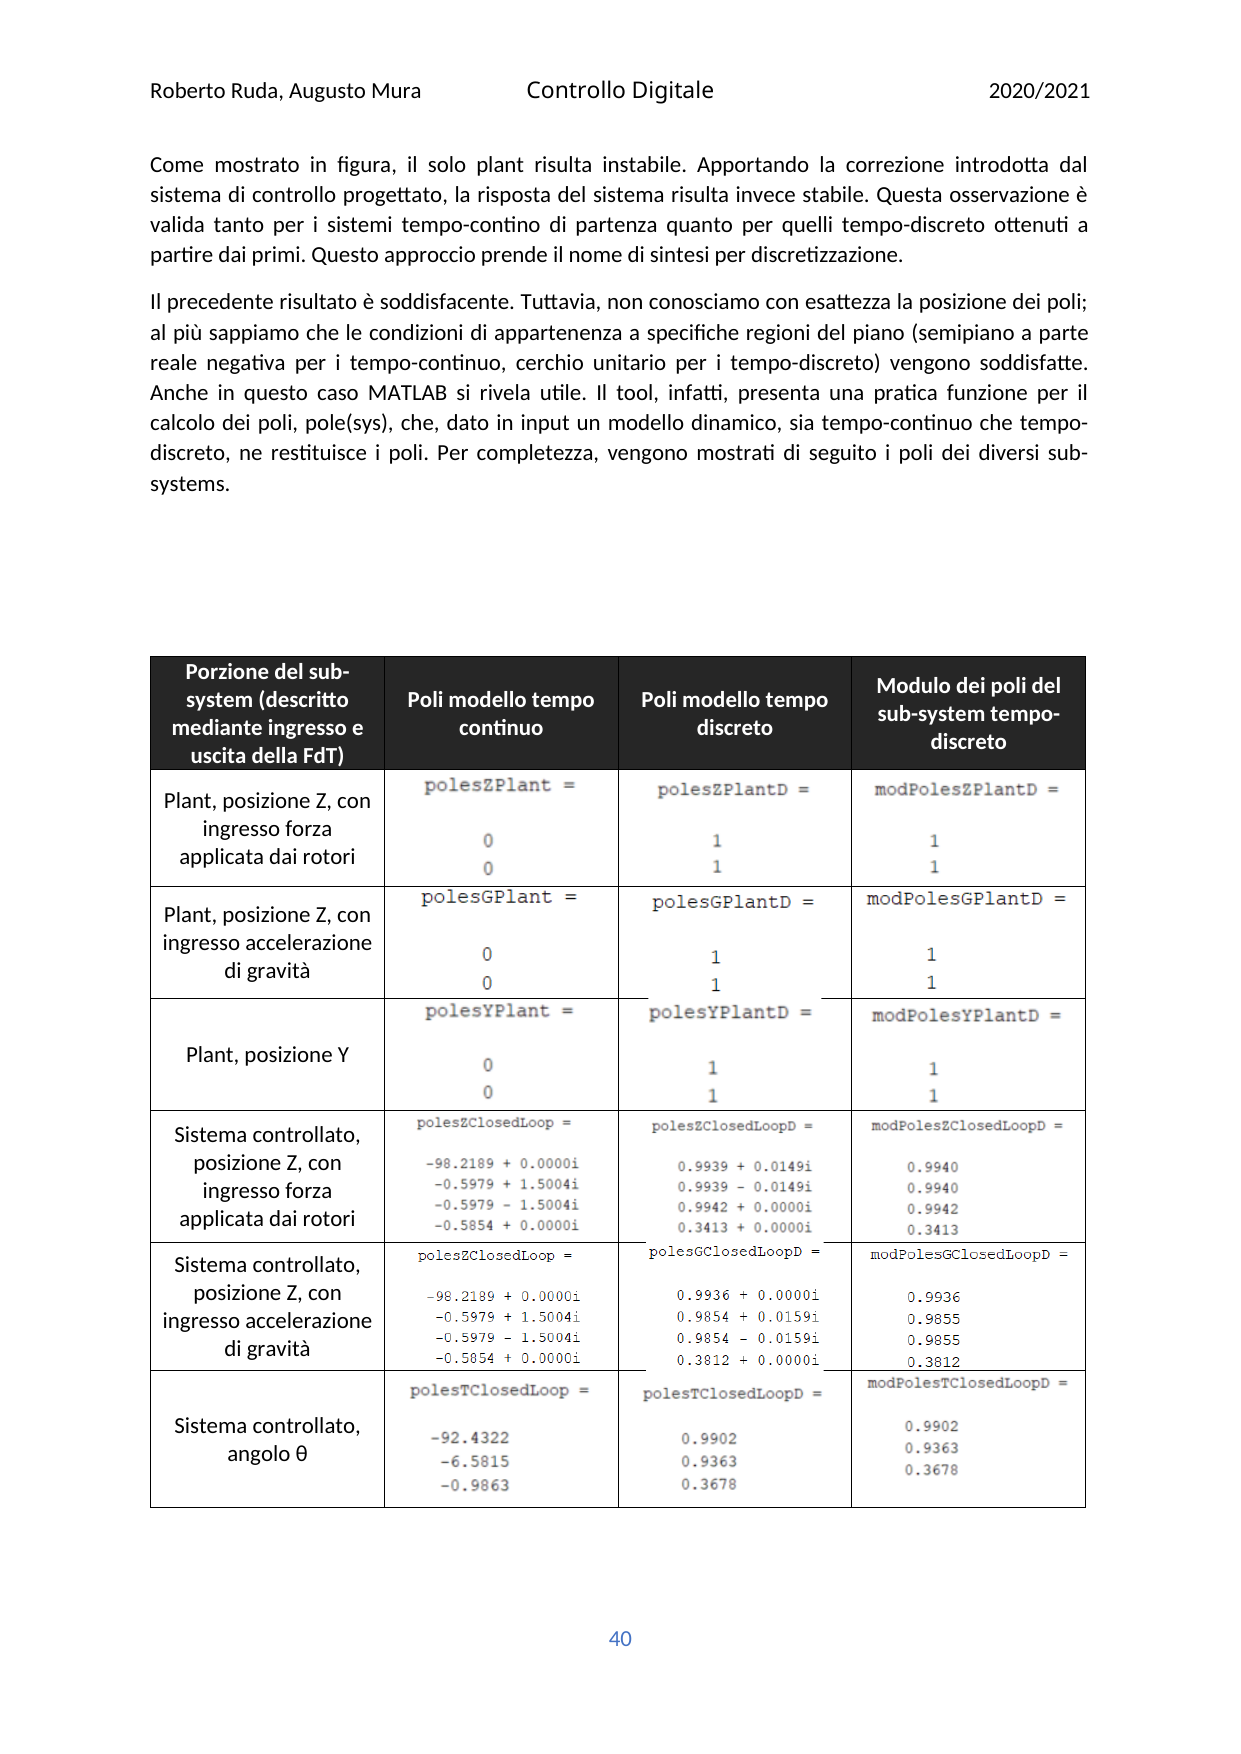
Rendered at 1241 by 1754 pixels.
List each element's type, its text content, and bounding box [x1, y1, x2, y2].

picture [422, 772, 580, 884]
picture [867, 1244, 1071, 1369]
picture [863, 887, 1074, 997]
picture [650, 1115, 820, 1238]
picture [641, 1381, 829, 1498]
table_cell [619, 1111, 851, 1242]
table_cell [824, 1243, 851, 1370]
table_cell [852, 1111, 1085, 1242]
picture [648, 998, 822, 1110]
table_cell [852, 1243, 1085, 1370]
picture [415, 1111, 587, 1242]
table_cell Plant, posizione Y [151, 999, 384, 1110]
table_cell [619, 770, 851, 886]
table_cell Sistema controllato, angolo θ [151, 1371, 384, 1507]
table_cell [619, 1243, 646, 1370]
table_cell Sistema controllato, posizione Z, con ingresso forza applicata dai rotori [151, 1111, 384, 1242]
table_cell [579, 999, 618, 1110]
table_cell [587, 1111, 618, 1242]
table_header Porzione del sub-system (descritto mediante ingresso e uscita della FdT) [151, 657, 384, 769]
text Il precedente risultato è soddisfacente. Tuttavia, non conosciamo con esattezza la posizione dei poli; al più sappiamo che le condizioni di appartenenza a specifiche regioni del piano (semipiano a parte reale negativa per i tempo-continuo, cerchio unitario per i tempo-discreto) vengono soddisfatte. Anche in questo caso MATLAB si rivela utile. Il tool, infatti, presenta una pratica funzione per il calcolo dei poli, pole(sys), che, dato in input un modello dinamico, sia tempo-continuo che tempo-discreto, ne restituisce i poli. Per completezza, vengono mostrati di seguito i poli dei diversi sub-systems. [150, 287, 1090, 497]
table_cell [385, 770, 618, 886]
table_cell [385, 999, 423, 1110]
table_cell [852, 1371, 1085, 1507]
text Come mostrato in figura, il solo plant risulta instabile. Apportando la correzione introdotta dal sistema di controllo progettato, la risposta del sistema risulta invece stabile. Questa osservazione è valida tanto per i sistemi tempo-contino di partenza quanto per quelli tempo-discreto ottenuti a partire dai primi. Questo approccio prende il nome di sintesi per discretizzazione. [150, 150, 1090, 269]
table_header Poli modello tempo discreto [619, 657, 851, 769]
picture [873, 774, 1064, 882]
picture [867, 1371, 1071, 1480]
picture [870, 1115, 1067, 1238]
table_cell [584, 887, 618, 998]
table_cell [822, 999, 851, 1110]
table_cell Sistema controllato, posizione Z, con ingresso accelerazione di gravità [151, 1243, 384, 1370]
table_cell [385, 1371, 618, 1507]
table_cell Plant, posizione Z, con ingresso accelerazione di gravità [151, 887, 384, 998]
table_cell [852, 999, 1085, 1110]
picture [415, 1243, 588, 1370]
table_header Poli modello tempo continuo [385, 657, 618, 769]
table_cell [385, 1111, 415, 1242]
table_header Modulo dei poli del sub-system tempo-discreto [852, 657, 1085, 769]
table_cell [588, 1243, 618, 1370]
table_cell [619, 999, 648, 1110]
table_cell [619, 887, 851, 998]
picture [418, 887, 584, 998]
table_cell [619, 1371, 851, 1507]
table_cell Plant, posizione Z, con ingresso forza applicata dai rotori [151, 770, 384, 886]
picture [648, 888, 822, 997]
picture [423, 999, 579, 1110]
picture [654, 775, 816, 881]
table_cell [385, 1243, 415, 1370]
table_cell [385, 887, 418, 998]
table_cell [852, 770, 1085, 886]
table_cell [852, 887, 1085, 998]
picture [408, 1380, 594, 1498]
picture [869, 1002, 1068, 1107]
picture [646, 1242, 824, 1371]
